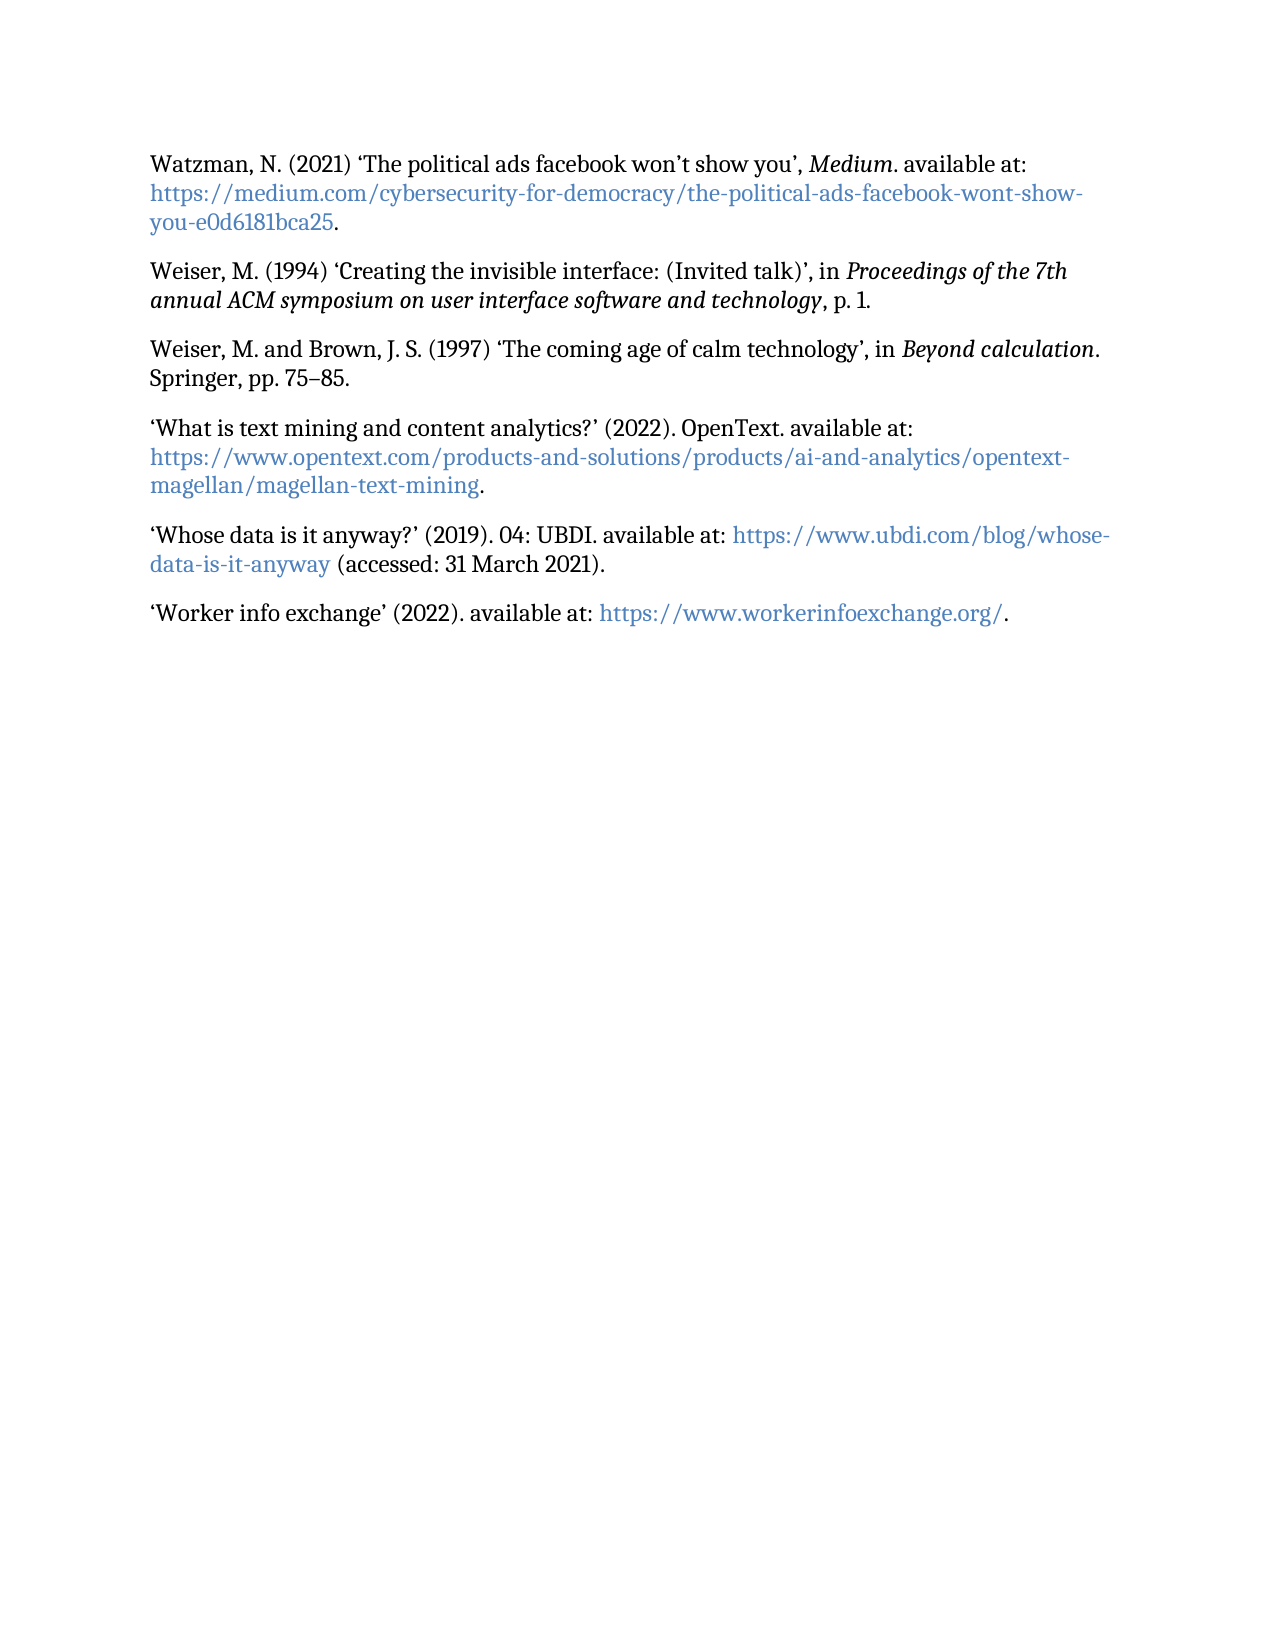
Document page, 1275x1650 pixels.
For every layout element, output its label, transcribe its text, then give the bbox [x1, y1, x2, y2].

text Weiser, M. (1994) ‘Creating the invisible interface: (Invited talk)’, in Proceedings of the 7th annual ACM symposium on user interface software and technology, p. 1. [150, 257, 1125, 314]
text Weiser, M. and Brown, J. S. (1997) ‘The coming age of calm technology’, in Beyond calculation. Springer, pp. 75–85. [150, 335, 1125, 393]
text ‘Worker info exchange’ (2022). available at: https://www.workerinfoexchange.org/. [150, 599, 1125, 628]
text ‘What is text mining and content analytics?’ (2022). OpenText. available at: https://www.opentext.com/products-and-solutions/products/ai-and-analytics/opentext-magellan/magellan-text-mining. [150, 414, 1125, 500]
text Watzman, N. (2021) ‘The political ads facebook won’t show you’, Medium. available at: https://medium.com/cybersecurity-for-democracy/the-political-ads-facebook-wont-show-you-e0d6181bca25. [150, 150, 1125, 236]
text ‘Whose data is it anyway?’ (2019). 04: UBDI. available at: https://www.ubdi.com/blog/whose-data-is-it-anyway (accessed: 31 March 2021). [150, 521, 1125, 578]
